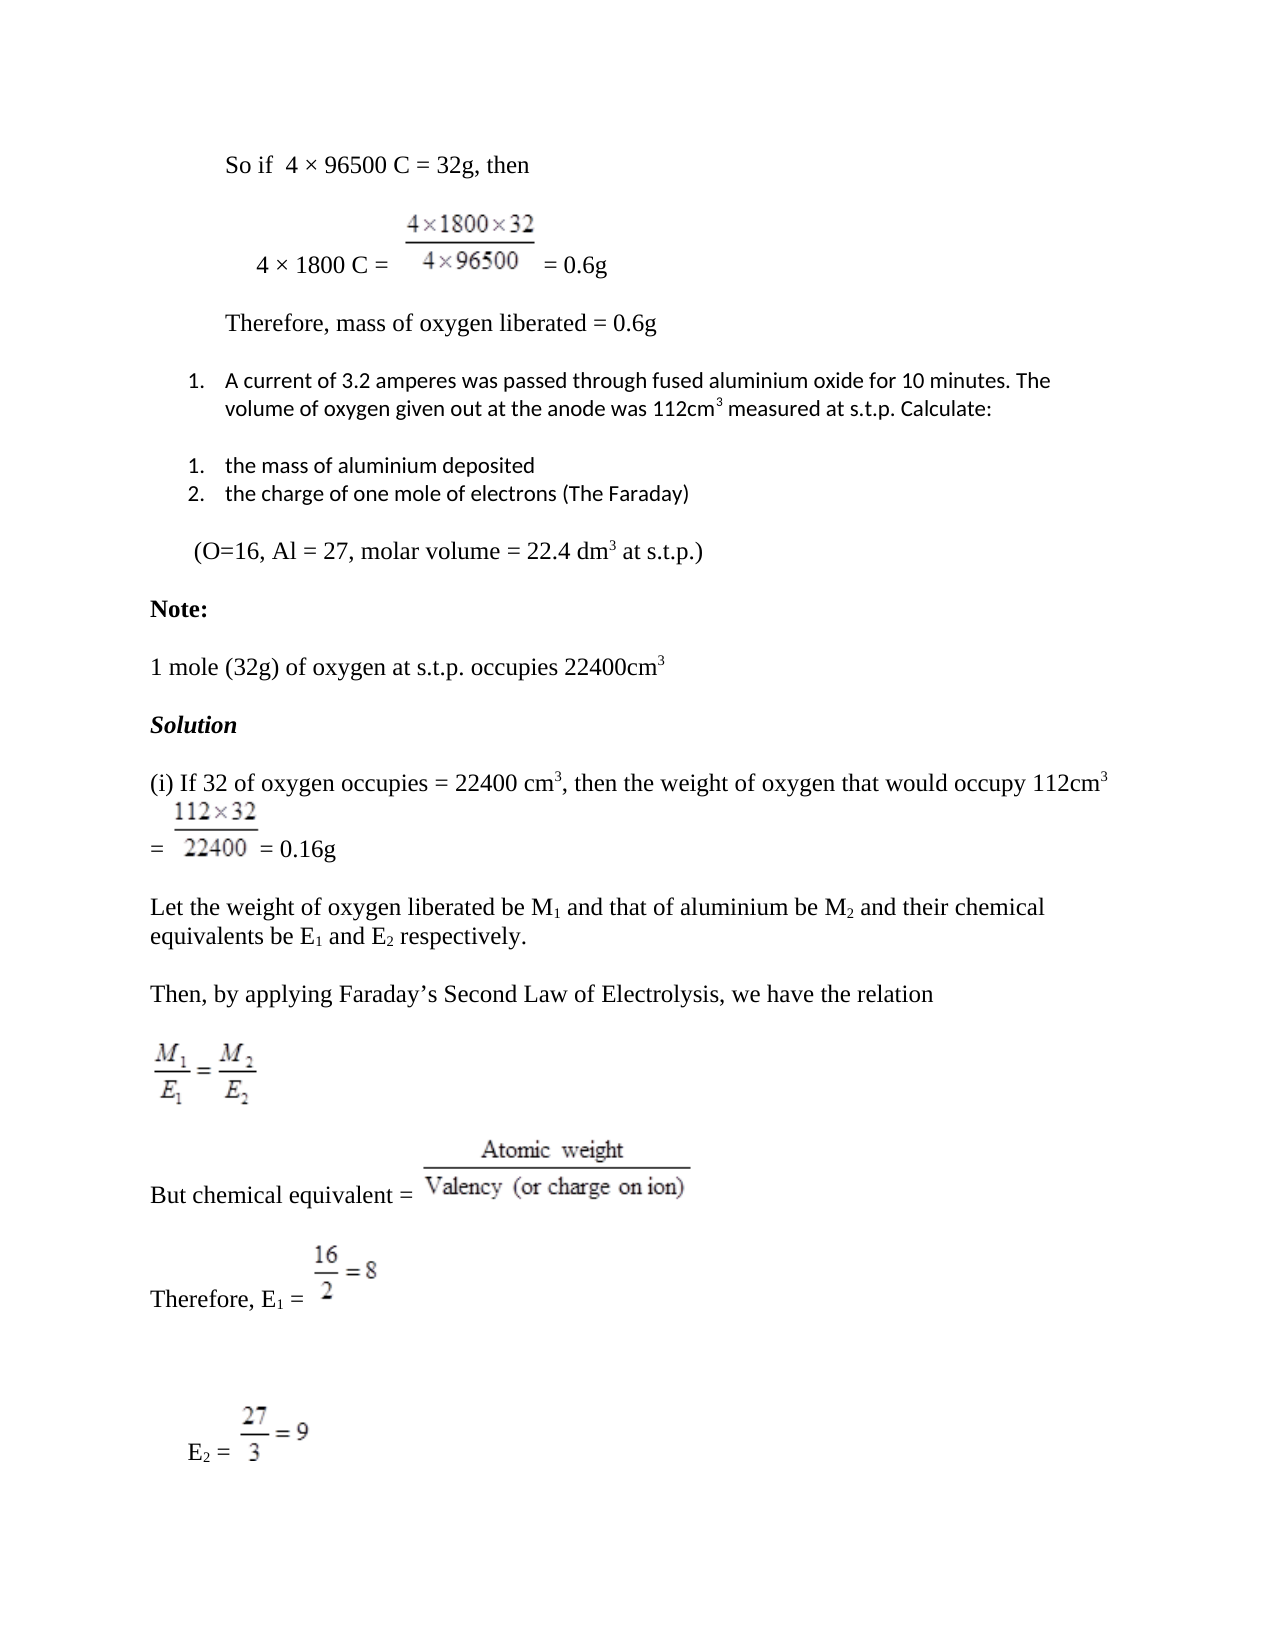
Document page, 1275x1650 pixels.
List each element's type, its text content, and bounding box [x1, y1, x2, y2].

text Therefore, E1 = [150, 1238, 1125, 1312]
picture [150, 1037, 260, 1106]
picture [419, 1135, 693, 1204]
picture [401, 207, 538, 274]
text Solution [150, 710, 1125, 739]
text 4 × 1800 C = = 0.6g [150, 208, 1125, 279]
list the mass of aluminium deposited [187, 451, 1125, 479]
text 1 mole (32g) of oxygen at s.t.p. occupies 22400cm3 [150, 652, 1125, 681]
picture [310, 1238, 381, 1307]
text Note: [150, 594, 1125, 623]
text Then, by applying Faraday’s Second Law of Electrolysis, we have the relation [150, 979, 1125, 1008]
picture [170, 796, 260, 858]
text Therefore, mass of oxygen liberated = 0.6g [150, 308, 1125, 337]
text (i) If 32 of oxygen occupies = 22400 cm3, then the weight of oxygen that would occupy 112cm3 = = 0.16g [150, 768, 1125, 863]
picture [236, 1399, 310, 1461]
text (O=16, Al = 27, molar volume = 22.4 dm3 at s.t.p.) [150, 536, 1125, 565]
list the charge of one mole of electrons (The Faraday) [187, 479, 1125, 507]
text Let the weight of oxygen liberated be M1 and that of aluminium be M2 and their chemical equivalents be E1 and E2 respectively. [150, 892, 1125, 950]
list A current of 3.2 amperes was passed through fused aluminium oxide for 10 minutes. The volume of oxygen given out at the anode was 112cm3 measured at s.t.p. Calculate: [187, 366, 1125, 422]
text So if 4 × 96500 C = 32g, then [150, 150, 1125, 179]
text E2 = [150, 1399, 1125, 1466]
